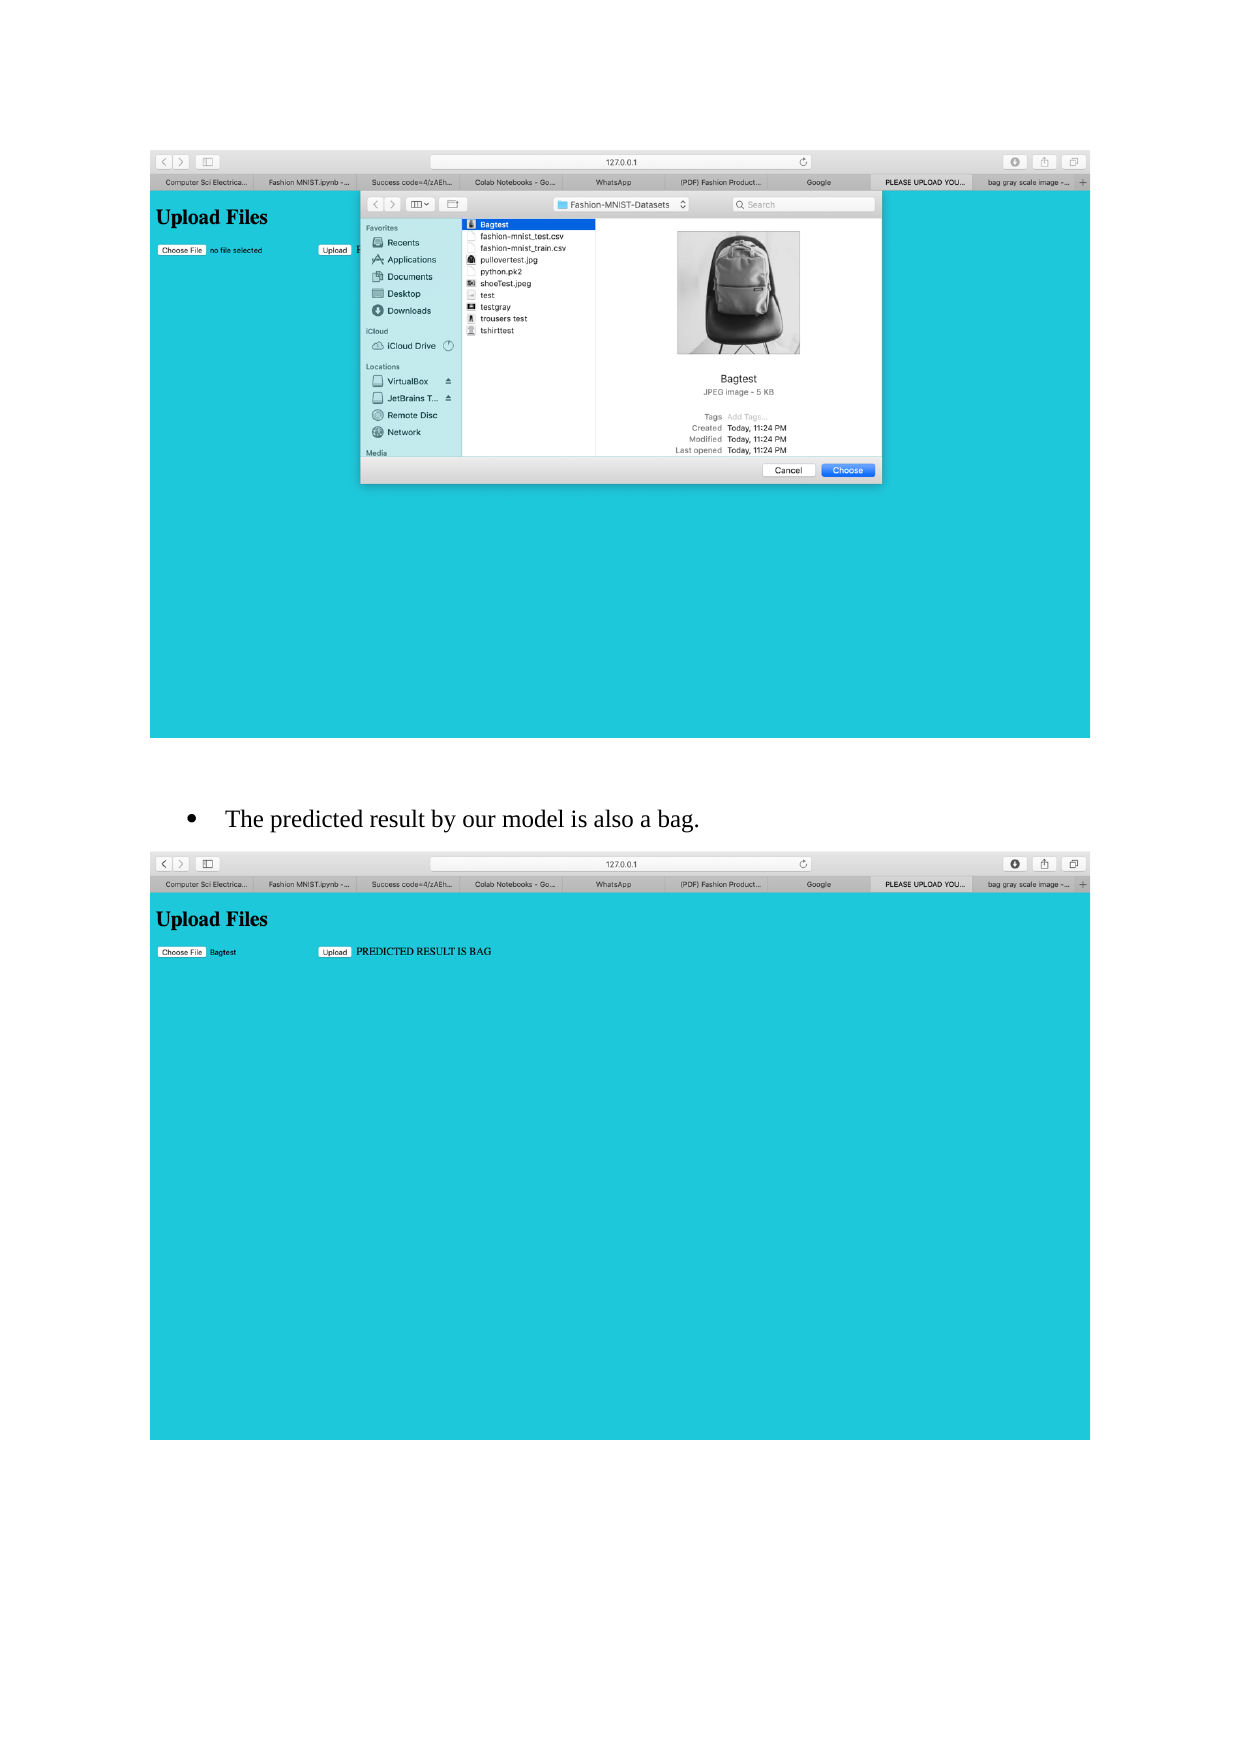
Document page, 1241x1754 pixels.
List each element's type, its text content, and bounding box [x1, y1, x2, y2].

list The predicted result by our model is also a bag. [187, 804, 1090, 833]
picture [150, 851, 1091, 1440]
picture [150, 150, 1091, 738]
